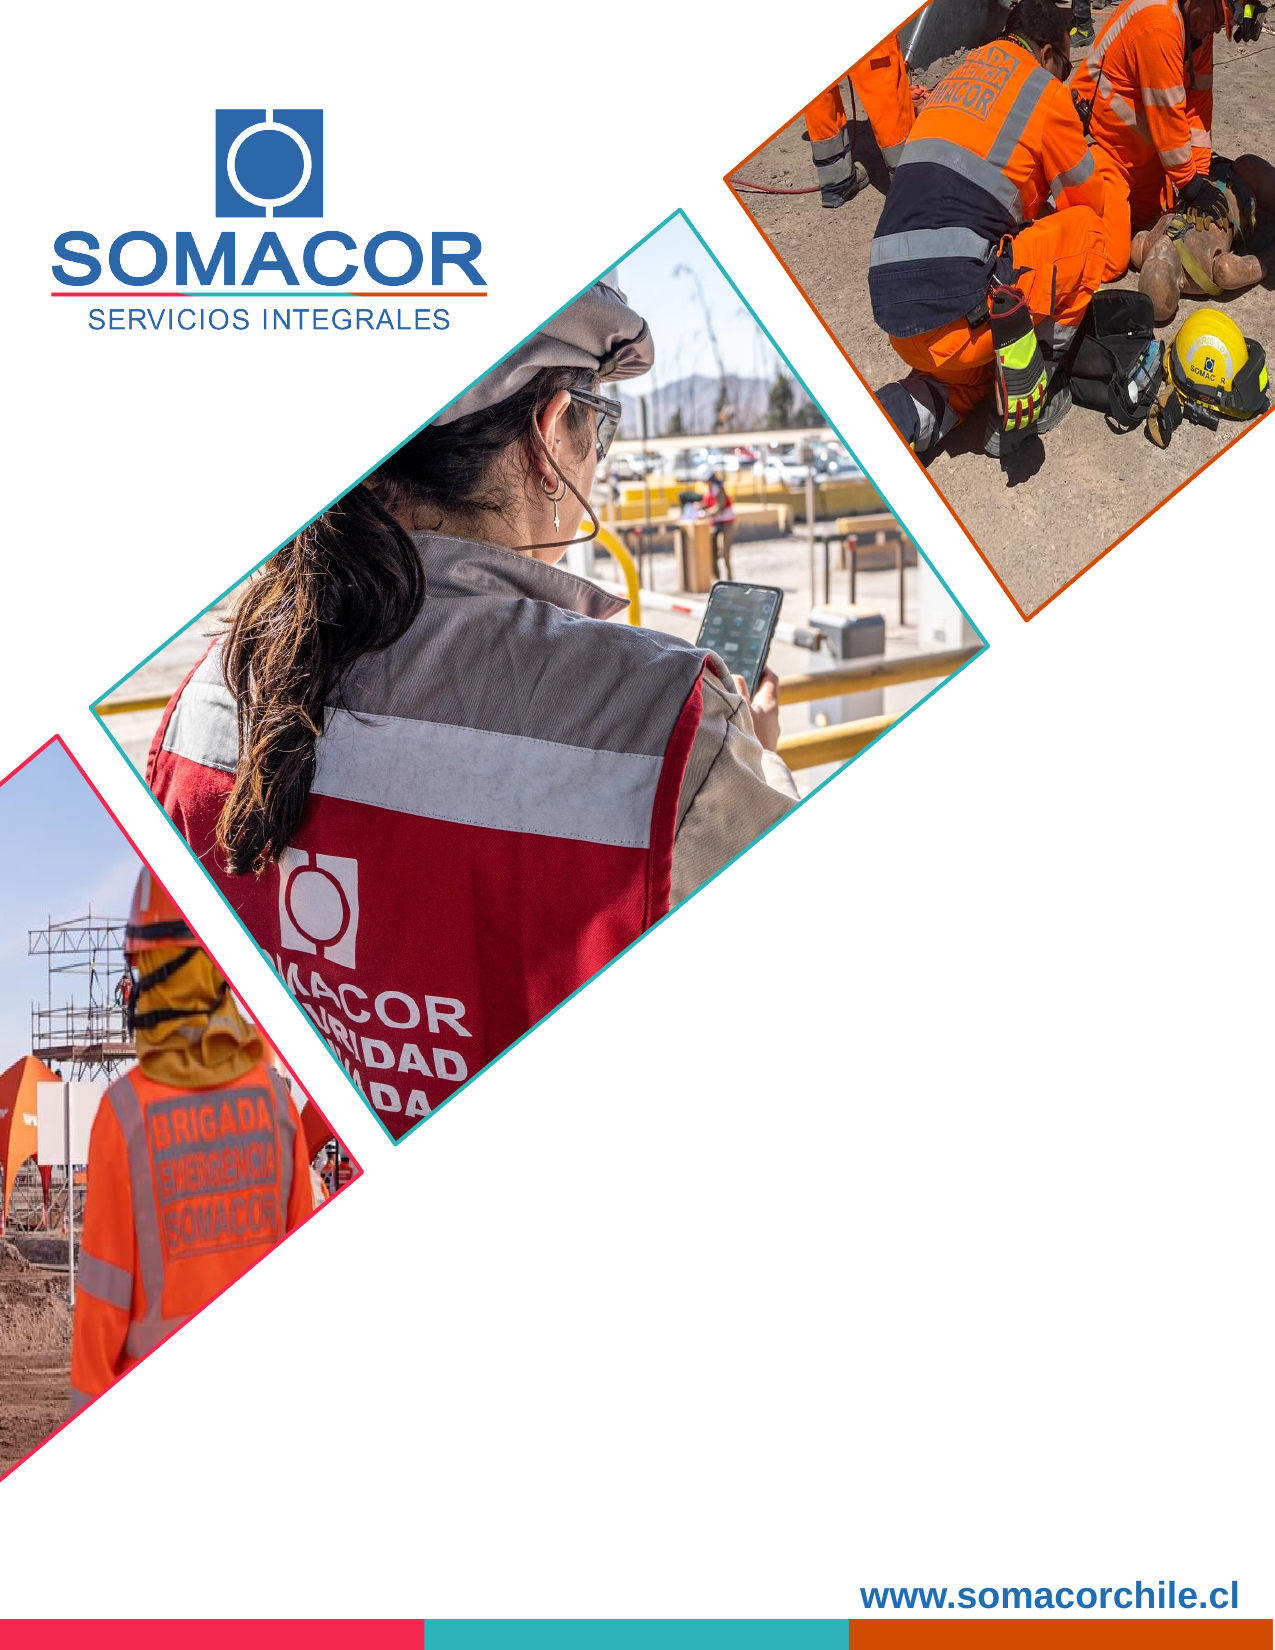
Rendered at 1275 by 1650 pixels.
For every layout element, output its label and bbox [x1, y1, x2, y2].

picture [729, 0, 1275, 616]
picture [95, 214, 984, 1140]
picture [0, 1619, 1273, 1650]
picture [0, 740, 358, 1476]
picture [51, 109, 488, 330]
